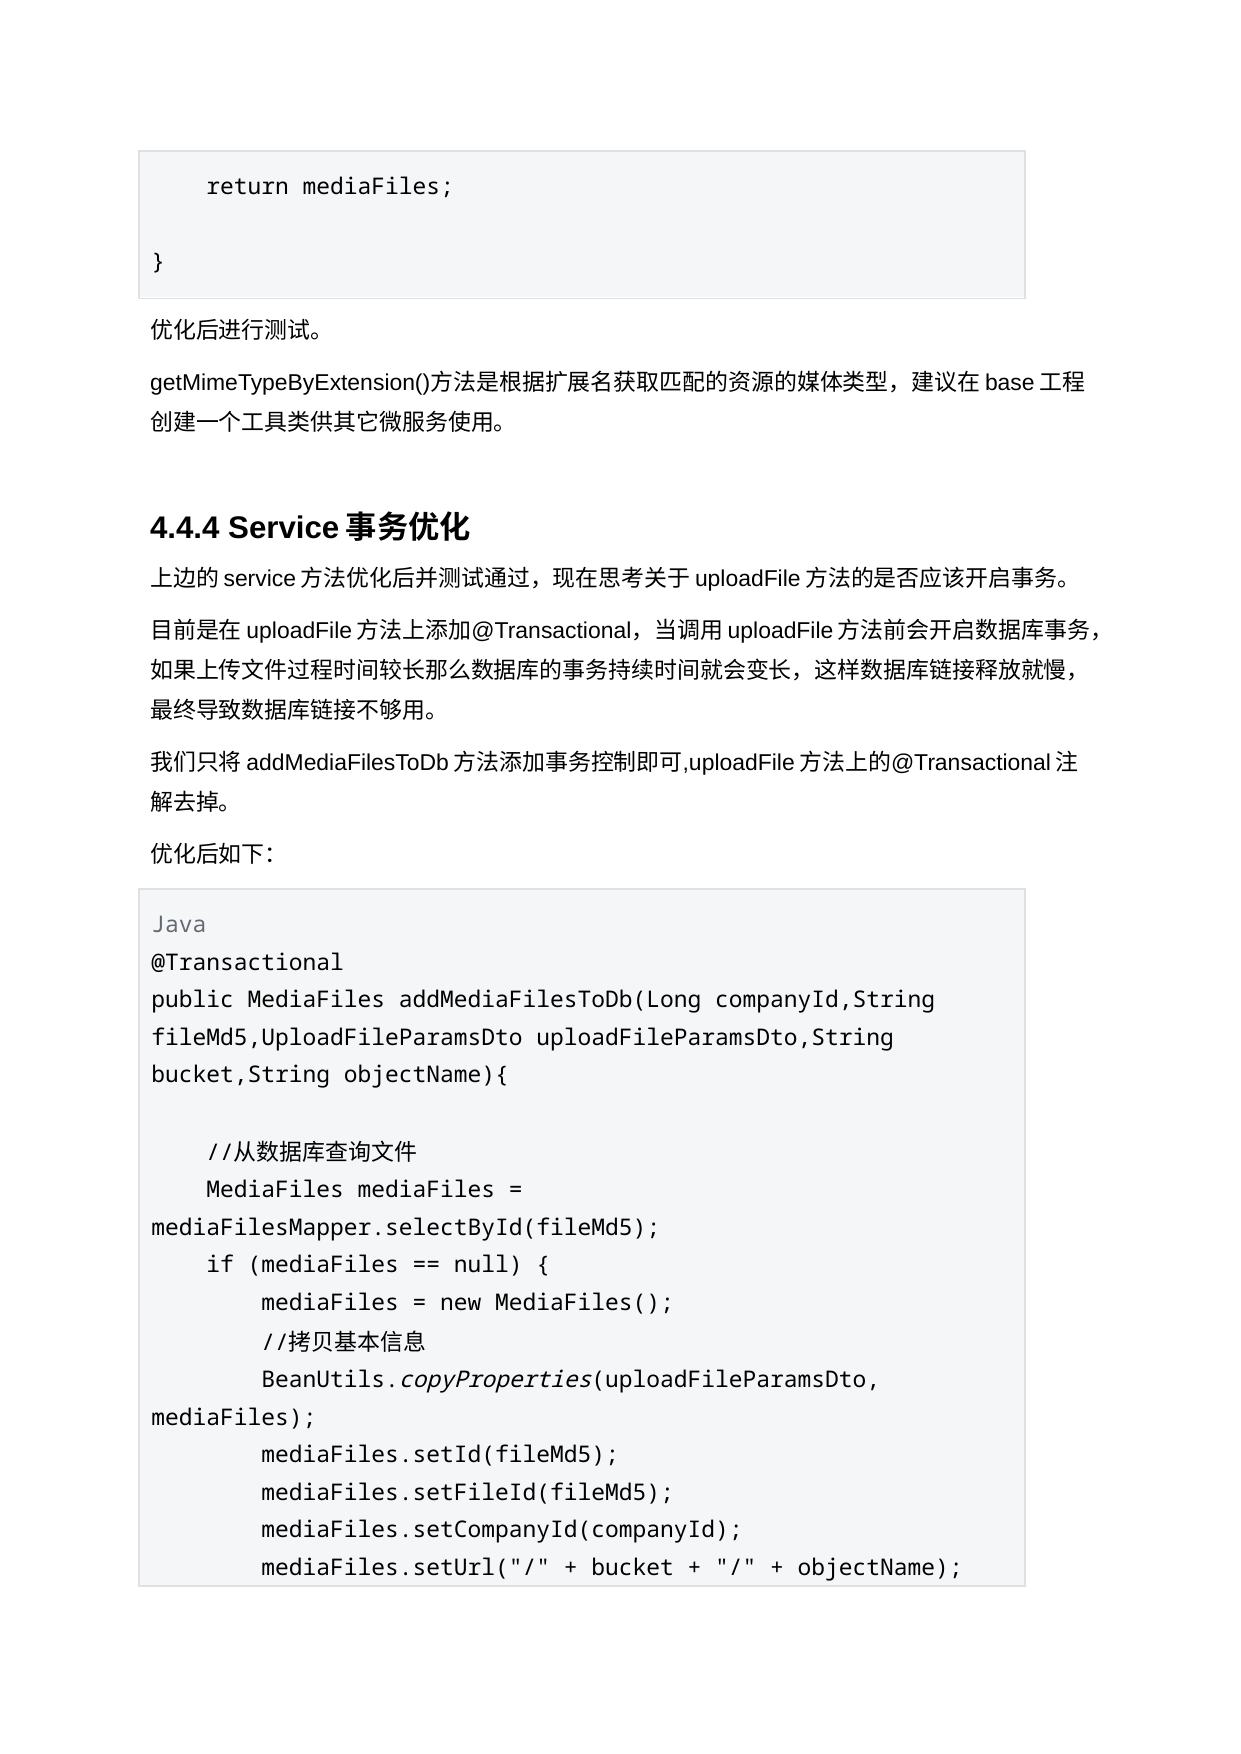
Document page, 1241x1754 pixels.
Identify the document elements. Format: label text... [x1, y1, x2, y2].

text 上边的service方法优化后并测试通过，现在思考关于uploadFile方法的是否应该开启事务。 [150, 559, 1090, 593]
text 我们只将addMediaFilesToDb方法添加事务控制即可,uploadFile方法上的@Transactional注解去掉。 [150, 744, 1090, 817]
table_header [140, 890, 1024, 1585]
text getMimeTypeByExtension()方法是根据扩展名获取匹配的资源的媒体类型，建议在base工程创建一个工具类供其它微服务使用。 [150, 364, 1090, 437]
text 优化后进行测试。 [150, 311, 1090, 345]
text 优化后如下： [150, 836, 1090, 869]
text 目前是在uploadFile方法上添加@Transactional，当调用uploadFile方法前会开启数据库事务，如果上传文件过程时间较长那么数据库的事务持续时间就会变长，这样数据库链接释放就慢，最终导致数据库链接不够用。 [150, 612, 1090, 725]
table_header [140, 152, 1024, 297]
